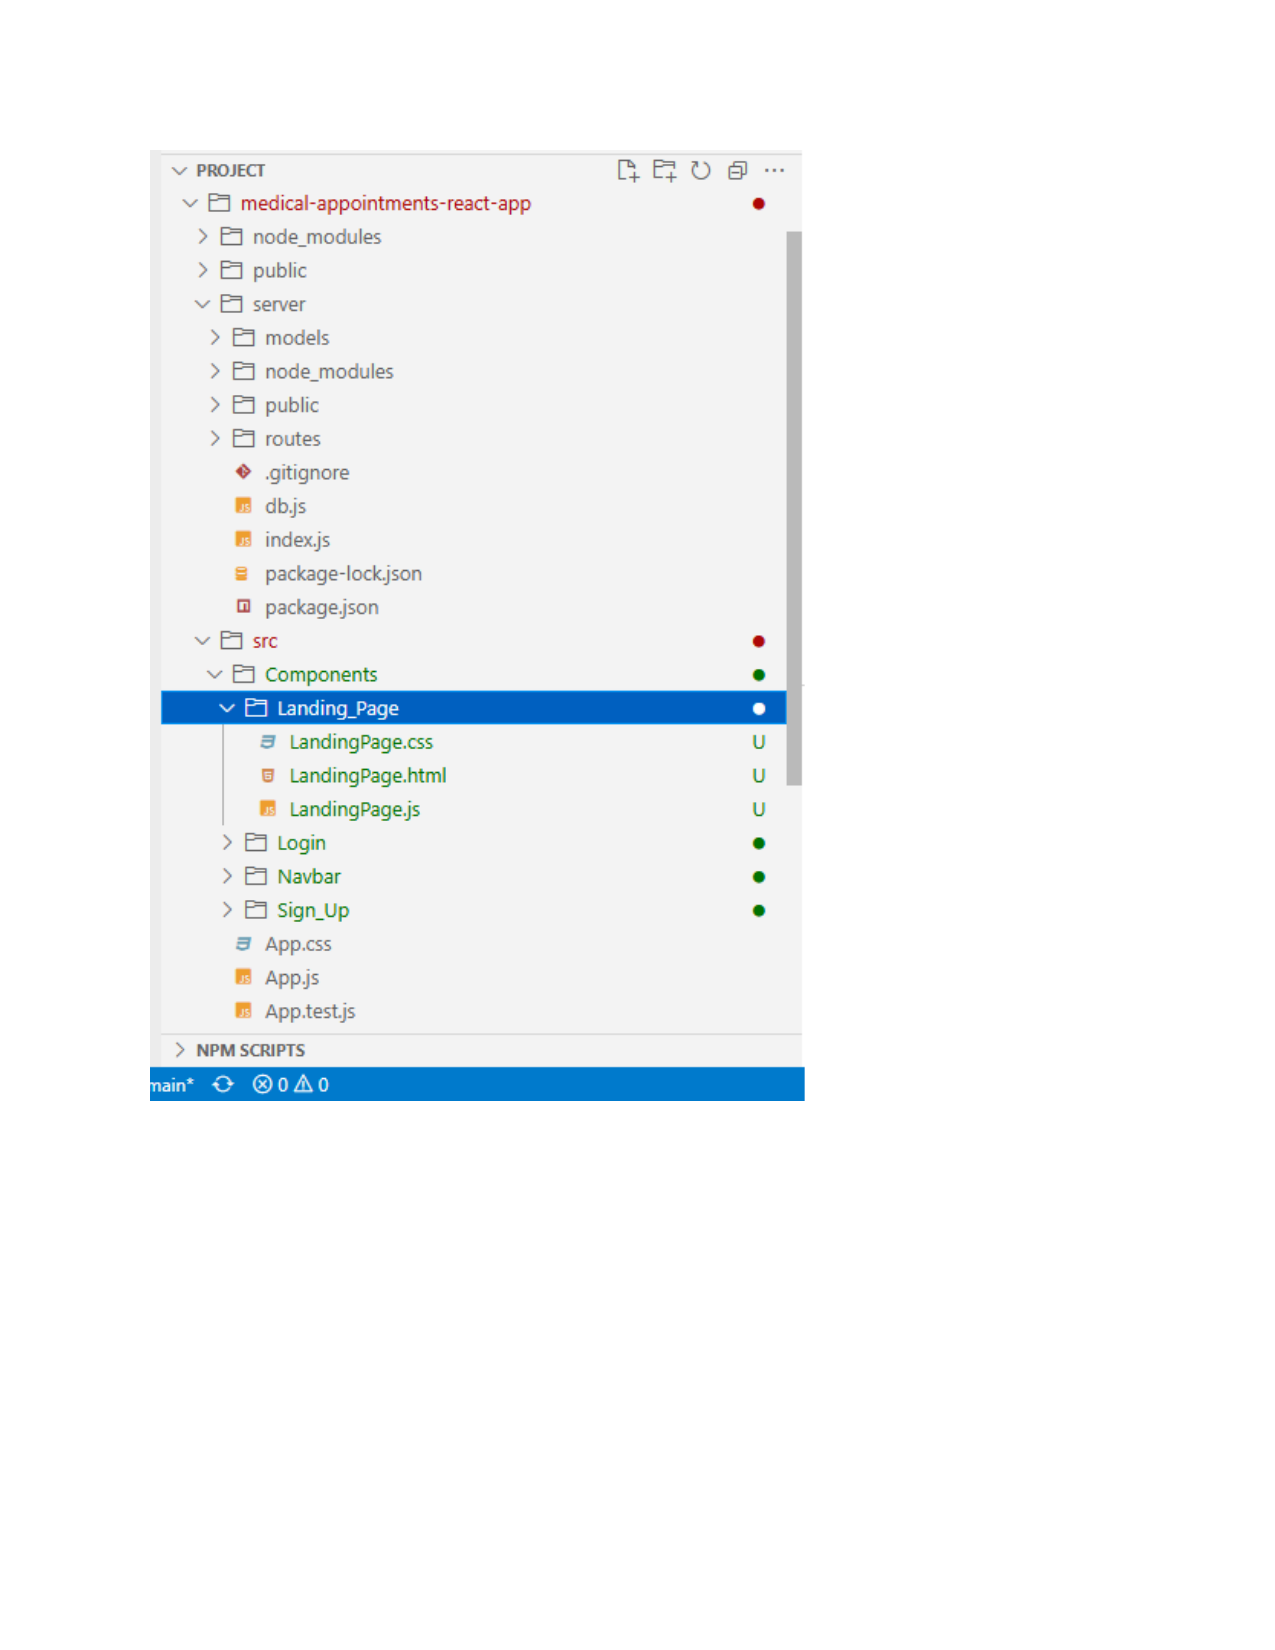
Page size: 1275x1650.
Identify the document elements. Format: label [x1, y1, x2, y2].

picture [150, 150, 805, 1101]
